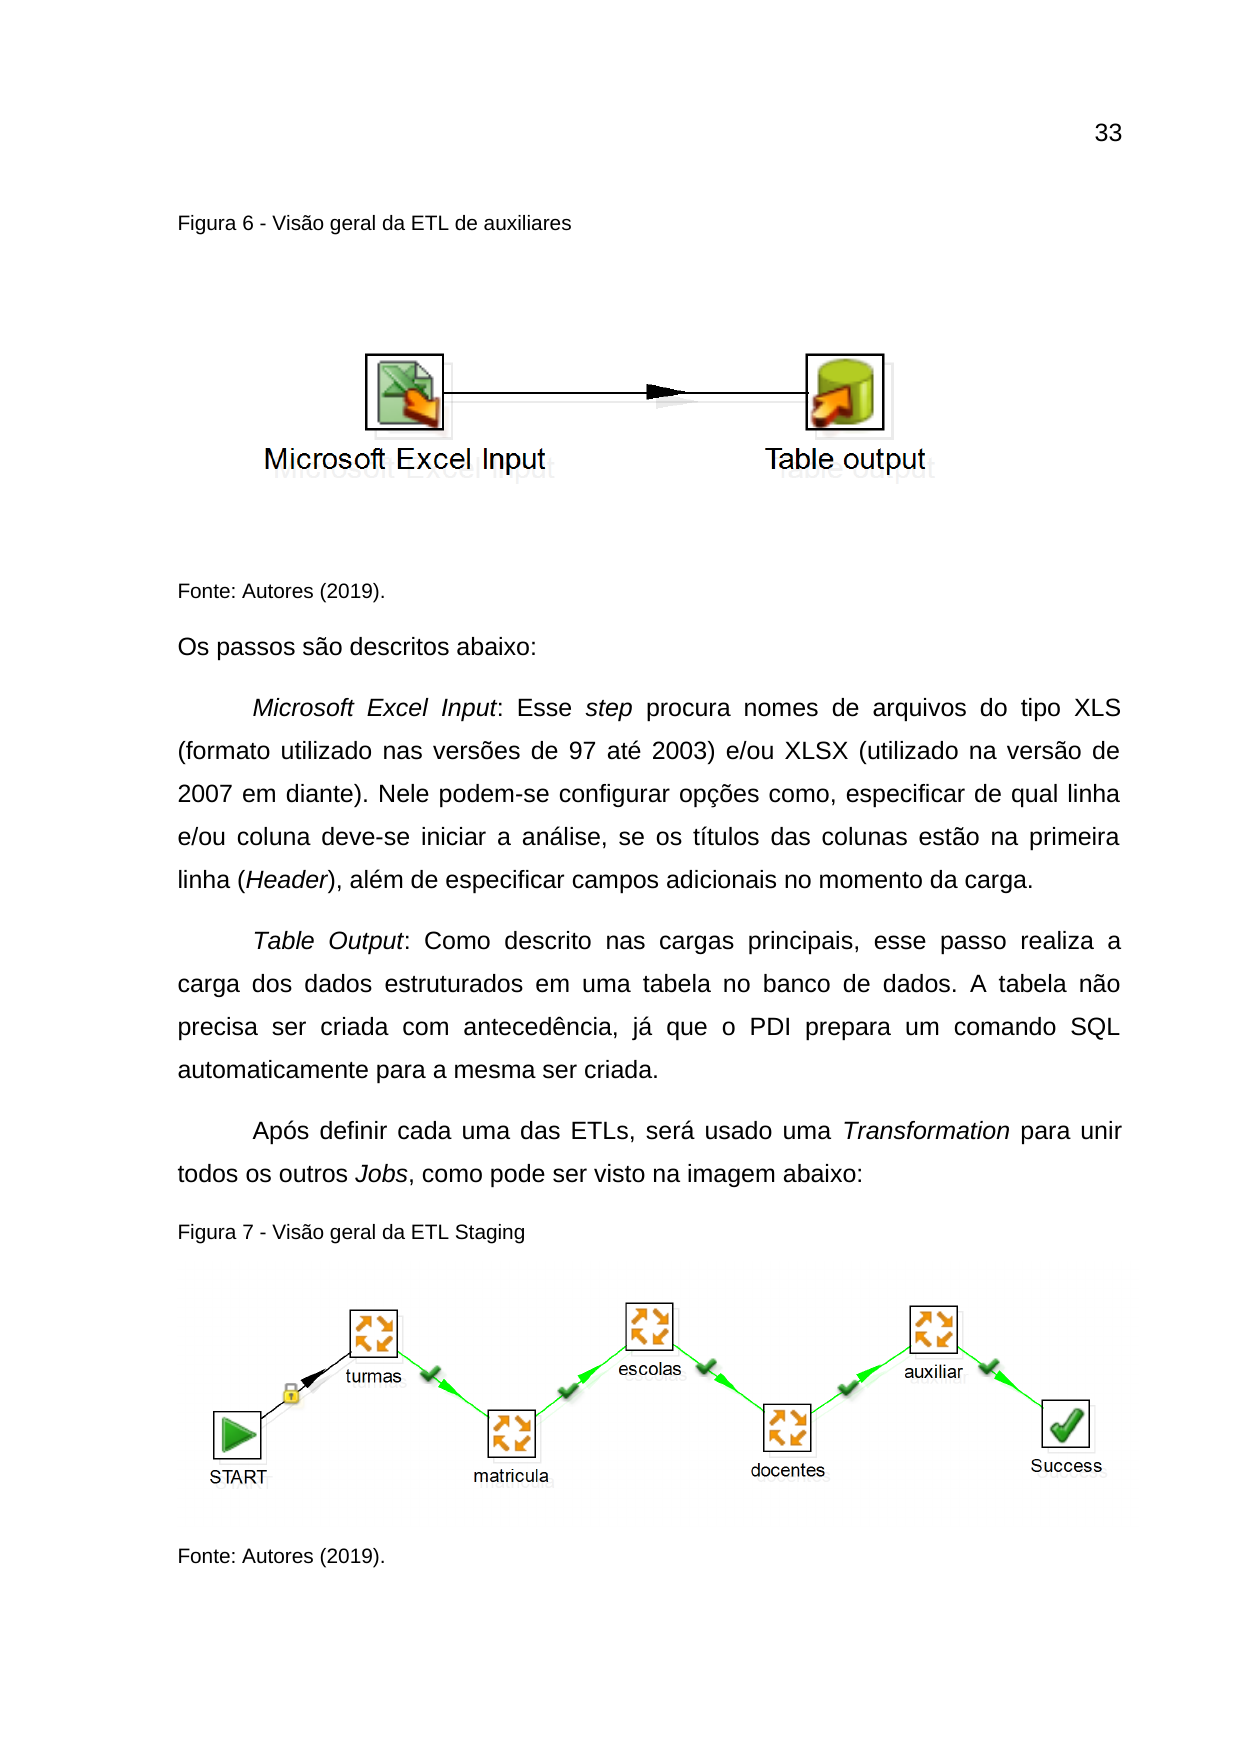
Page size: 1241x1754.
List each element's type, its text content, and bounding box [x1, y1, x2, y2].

picture [177, 252, 1044, 561]
text Fonte: Autores (2019). [177, 1544, 1122, 1568]
text Os passos são descritos abaixo: [177, 632, 1122, 661]
text Fonte: Autores (2019). [177, 578, 1122, 602]
text Após definir cada uma das ETLs, será usado uma Transformation para unir todos os outros Jobs, como pode ser visto na imagem abaixo: [177, 1116, 1122, 1188]
picture [177, 1261, 1139, 1527]
text Microsoft Excel Input: Esse step procura nomes de arquivos do tipo XLS (formato utilizado nas versões de 97 até 2003) e/ou XLSX (utilizado na versão de 2007 em diante). Nele podem-se configurar opções como, especificar de qual linha e/ou coluna deve-se iniciar a análise, se os títulos das colunas estão na primeira linha (Header), além de especificar campos adicionais no momento da carga. [177, 693, 1122, 894]
text Table Output: Como descrito nas cargas principais, esse passo realiza a carga dos dados estruturados em uma tabela no banco de dados. A tabela não precisa ser criada com antecedência, já que o PDI prepara um comando SQL automaticamente para a mesma ser criada. [177, 926, 1122, 1084]
